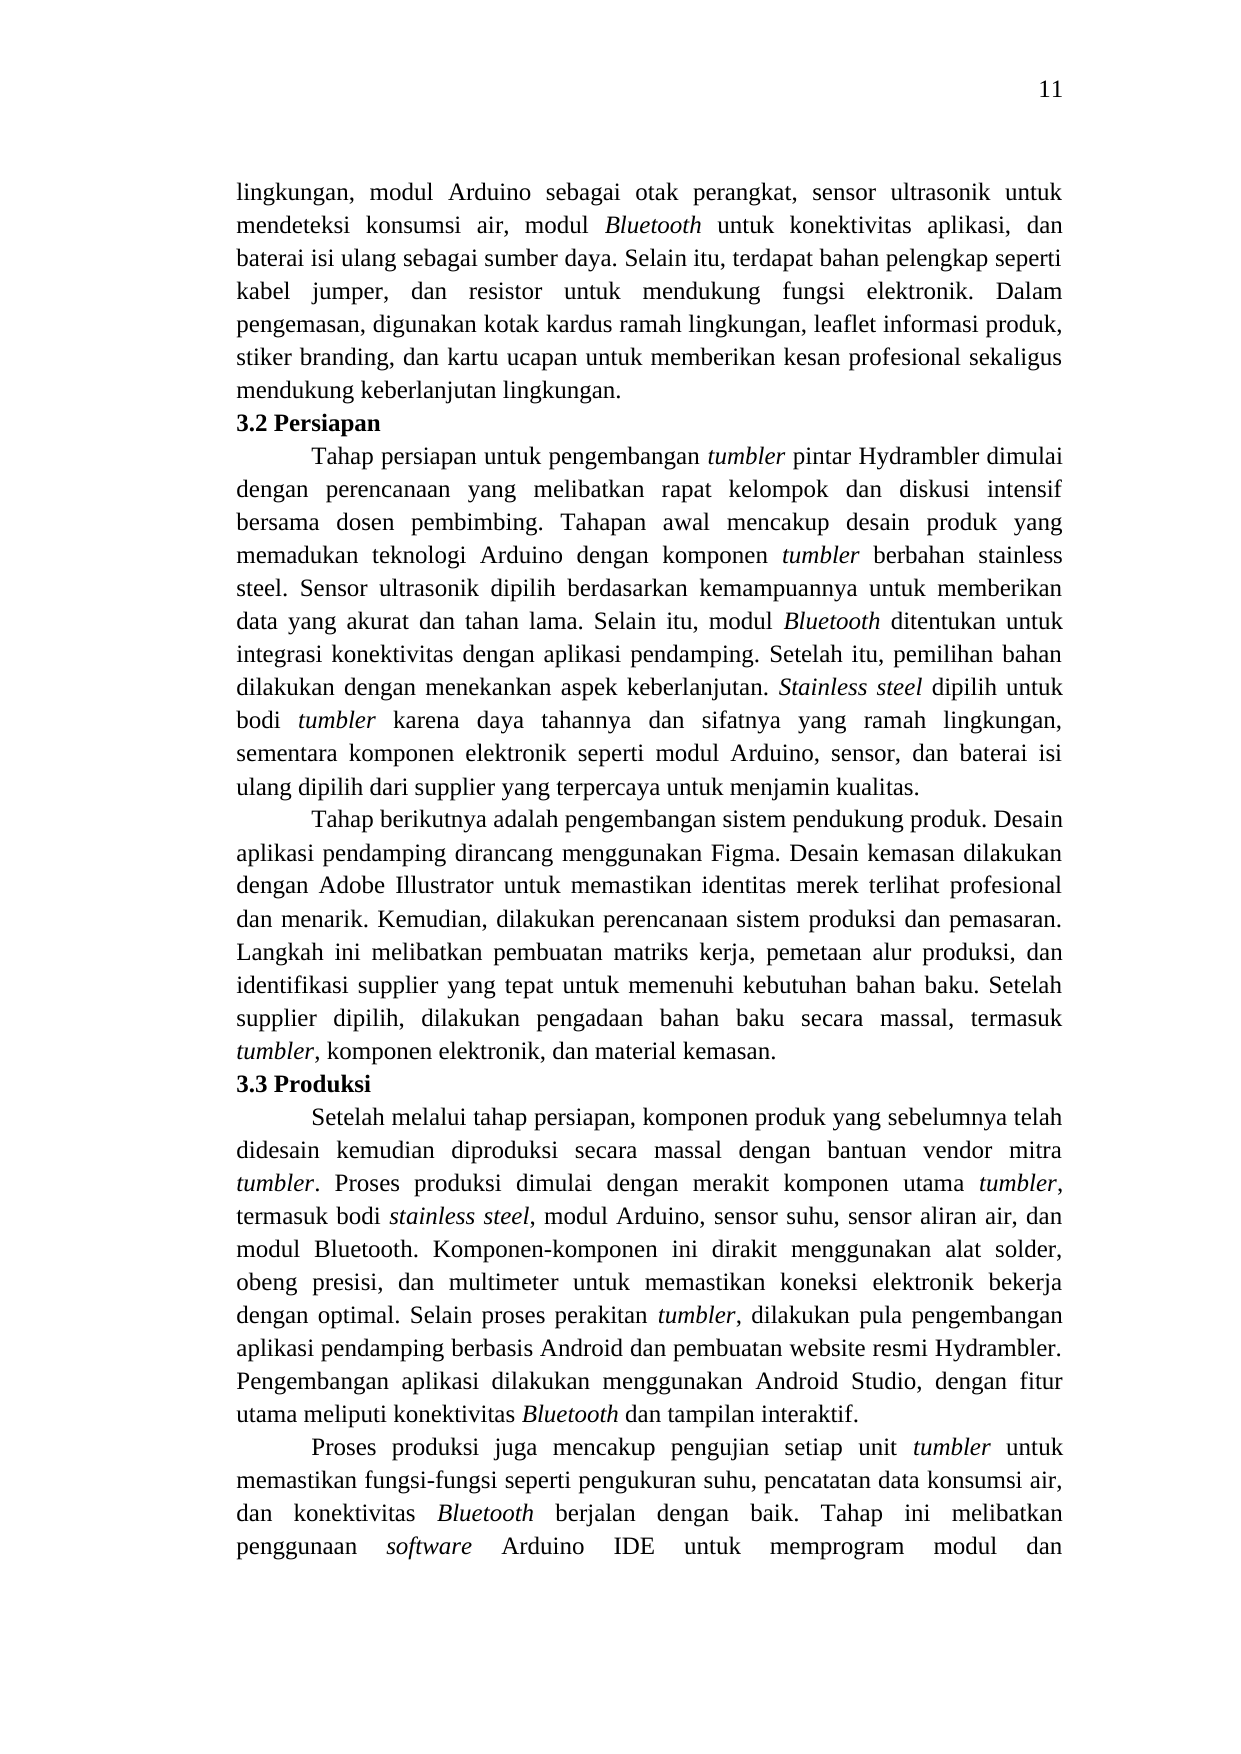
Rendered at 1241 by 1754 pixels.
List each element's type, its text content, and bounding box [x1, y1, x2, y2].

subtitle Produksi [236, 1069, 1063, 1097]
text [236, 1432, 1063, 1560]
text Setelah melalui tahap persiapan, komponen produk yang sebelumnya telah didesain kemudian diproduksi secara massal dengan bantuan vendor mitra tumbler. Proses produksi dimulai dengan merakit komponen utama tumbler, termasuk bodi stainless steel, modul Arduino, sensor suhu, sensor aliran air, dan modul Bluetooth. Komponen-komponen ini dirakit menggunakan alat solder, obeng presisi, dan multimeter untuk memastikan koneksi elektronik bekerja dengan optimal. Selain proses perakitan tumbler, dilakukan pula pengembangan aplikasi pendamping berbasis Android dan pembuatan website resmi Hydrambler. Pengembangan aplikasi dilakukan menggunakan Android Studio, dengan fitur utama meliputi konektivitas Bluetooth dan tampilan interaktif. [236, 1102, 1063, 1428]
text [236, 177, 1063, 404]
text Tahap berikutnya adalah pengembangan sistem pendukung produk. Desain aplikasi pendamping dirancang menggunakan Figma. Desain kemasan dilakukan dengan Adobe Illustrator untuk memastikan identitas merek terlihat profesional dan menarik. Kemudian, dilakukan perencanaan sistem produksi dan pemasaran. Langkah ini melibatkan pembuatan matriks kerja, pemetaan alur produksi, dan identifikasi supplier yang tepat untuk memenuhi kebutuhan bahan baku. Setelah supplier dipilih, dilakukan pengadaan bahan baku secara massal, termasuk tumbler, komponen elektronik, dan material kemasan. [236, 804, 1063, 1064]
subtitle Persiapan [236, 408, 1063, 437]
text Tahap persiapan untuk pengembangan tumbler pintar Hydrambler dimulai dengan perencanaan yang melibatkan rapat kelompok dan diskusi intensif bersama dosen pembimbing. Tahapan awal mencakup desain produk yang memadukan teknologi Arduino dengan komponen tumbler berbahan stainless steel. Sensor ultrasonik dipilih berdasarkan kemampuannya untuk memberikan data yang akurat dan tahan lama. Selain itu, modul Bluetooth ditentukan untuk integrasi konektivitas dengan aplikasi pendamping. Setelah itu, pemilihan bahan dilakukan dengan menekankan aspek keberlanjutan. Stainless steel dipilih untuk bodi tumbler karena daya tahannya dan sifatnya yang ramah lingkungan, sementara komponen elektronik seperti modul Arduino, sensor, dan baterai isi ulang dipilih dari supplier yang terpercaya untuk menjamin kualitas. [236, 441, 1063, 800]
